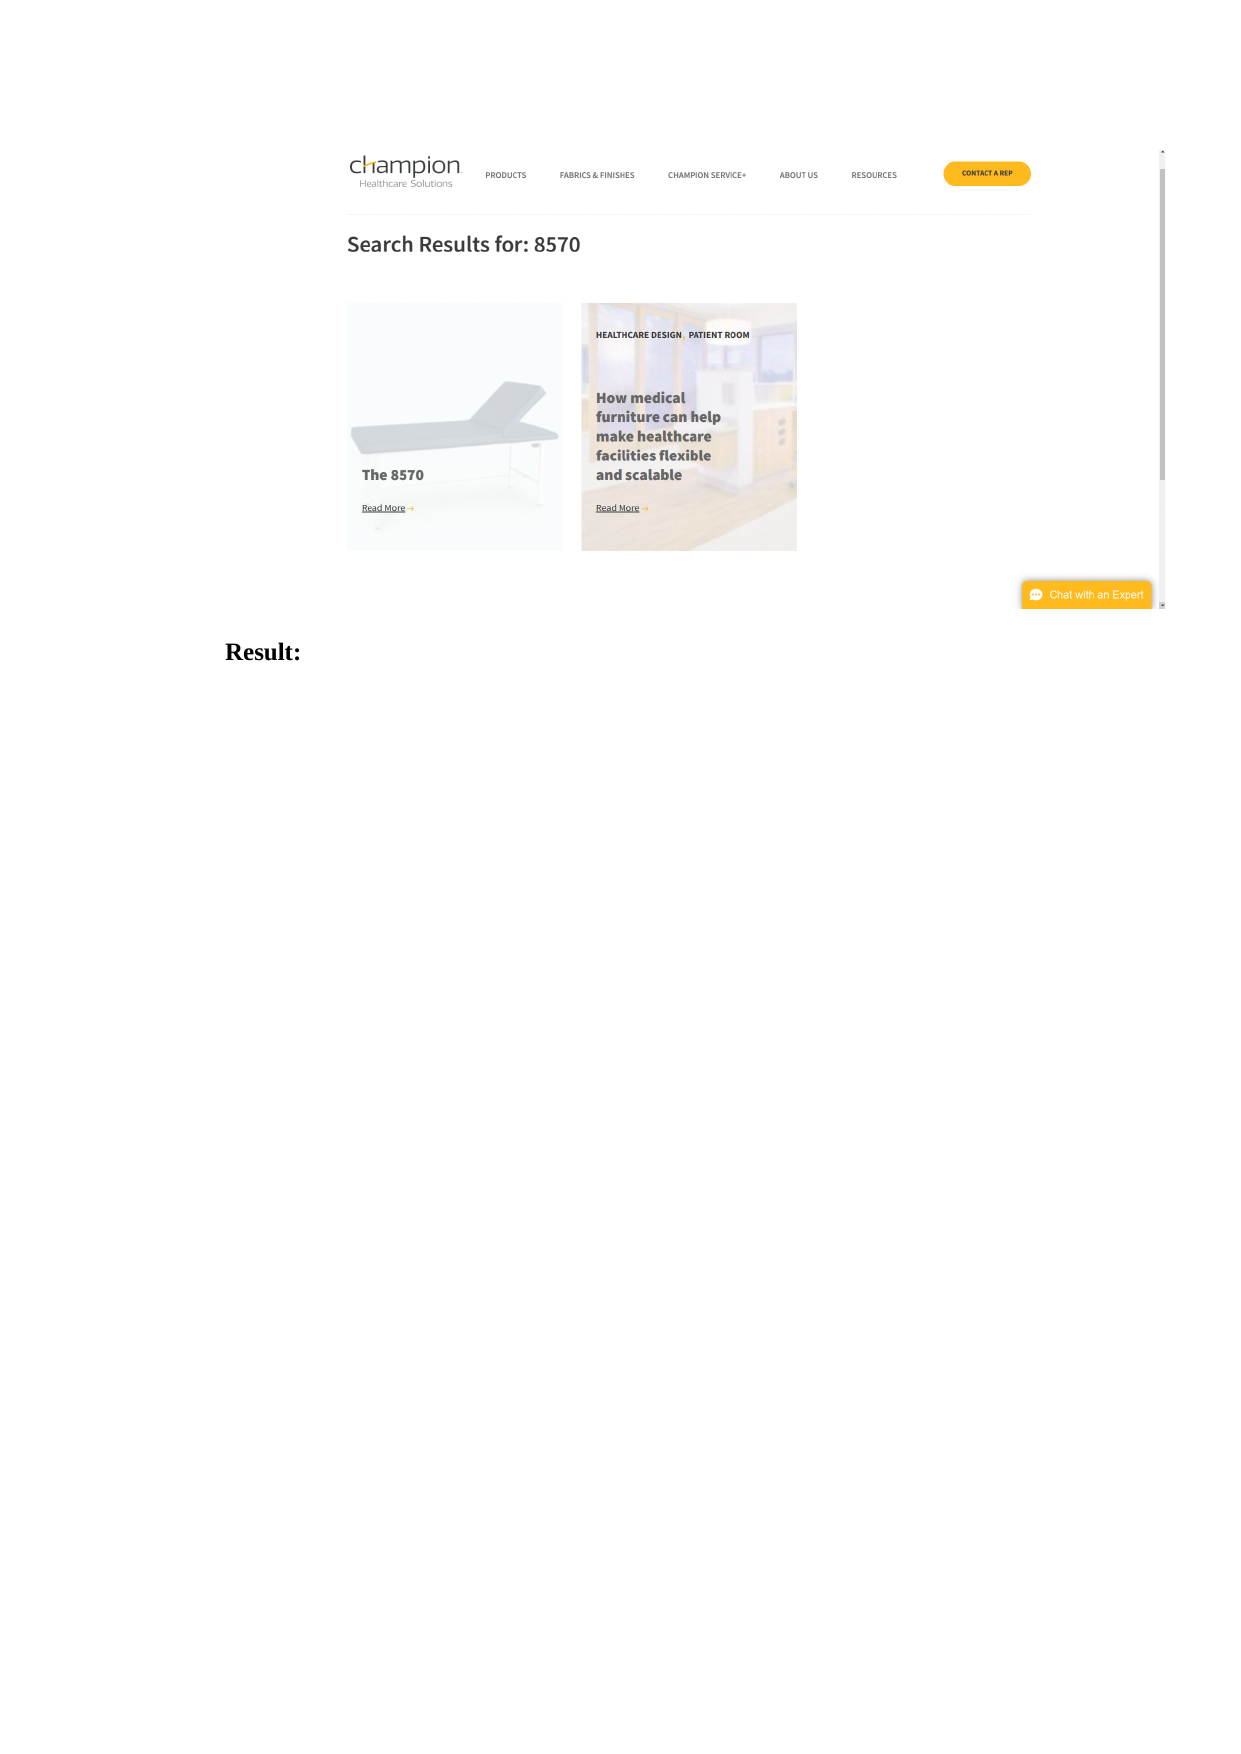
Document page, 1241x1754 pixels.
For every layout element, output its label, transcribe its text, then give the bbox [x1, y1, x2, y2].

text Result: [225, 637, 1090, 666]
picture [225, 150, 1166, 609]
